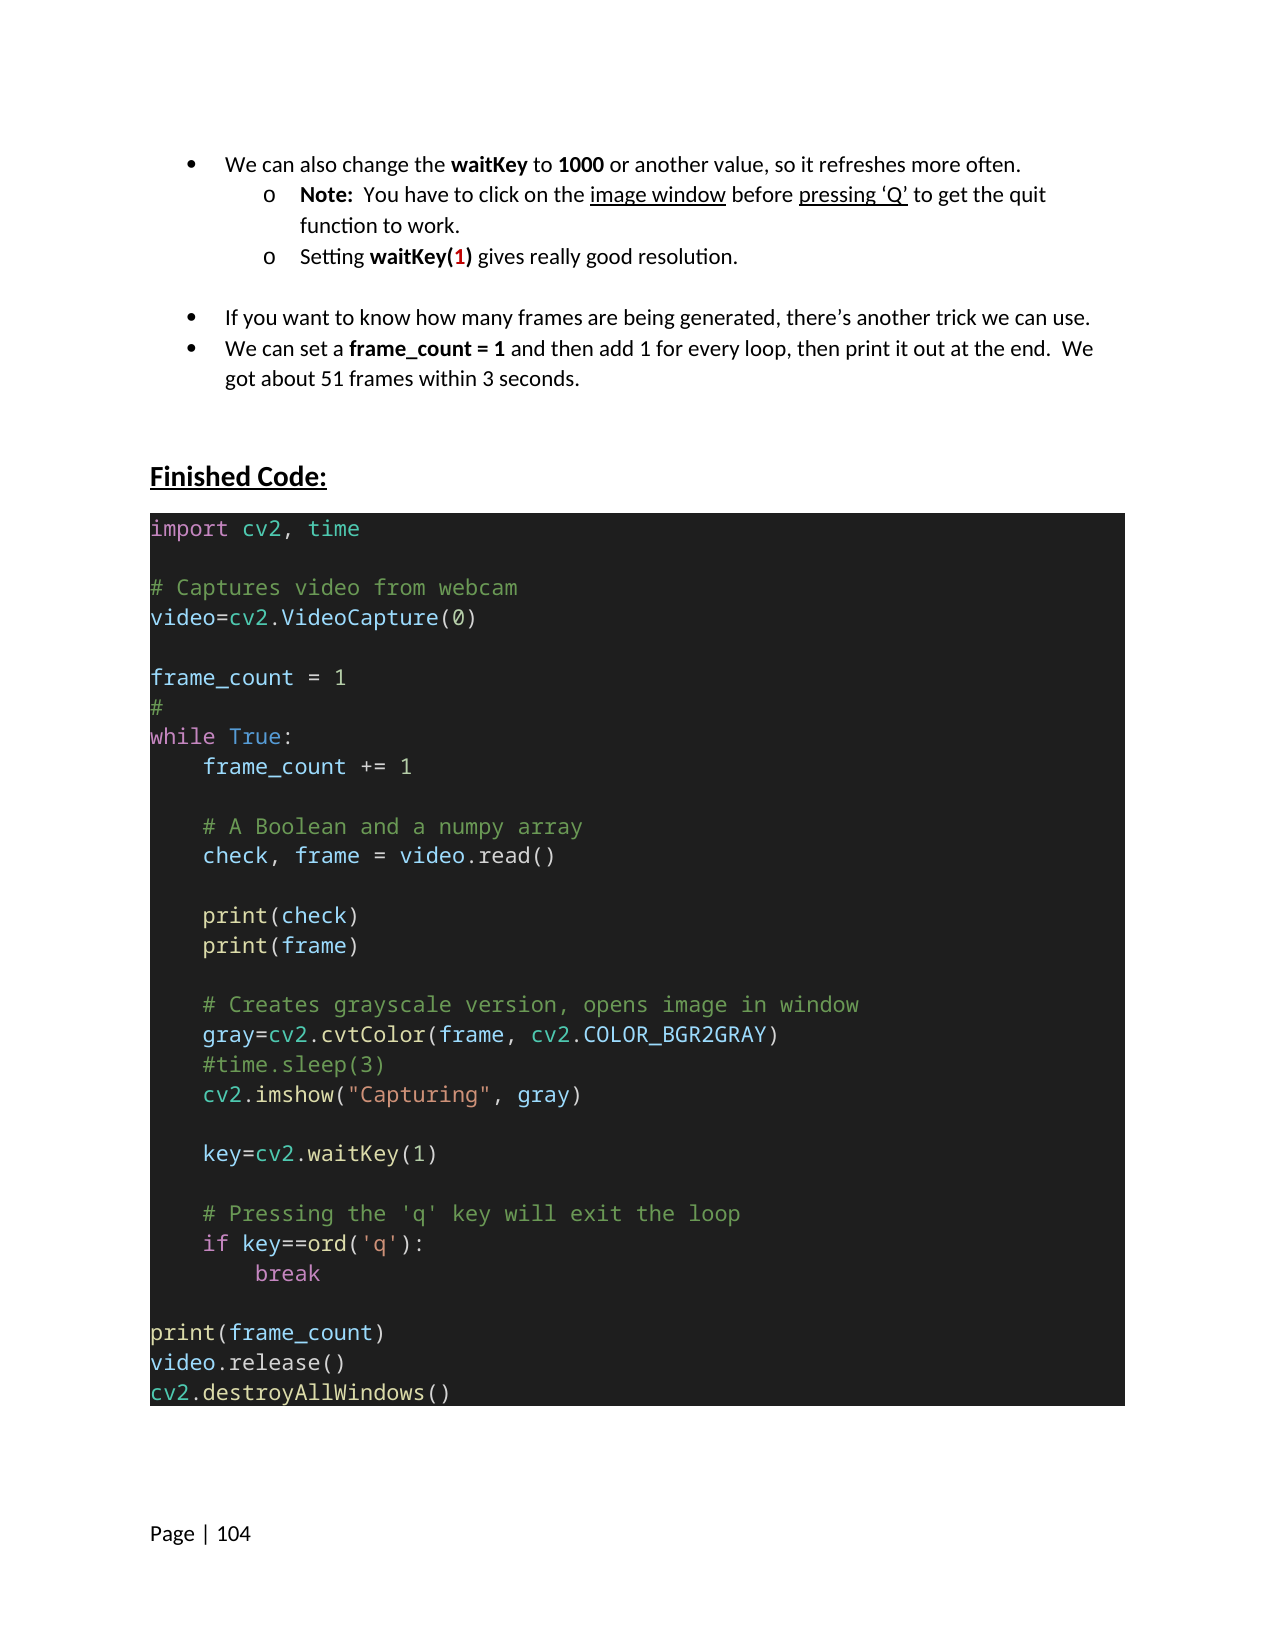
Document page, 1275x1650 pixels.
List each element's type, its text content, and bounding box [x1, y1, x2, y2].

text video=cv2.VideoCapture(0) [150, 602, 1125, 632]
text while True: [150, 721, 1125, 751]
text key=cv2.waitKey(1) [150, 1138, 1125, 1168]
text # [150, 691, 1125, 721]
text break [150, 1257, 1125, 1287]
text if key==ord('q'): [150, 1228, 1125, 1257]
text # Pressing the 'q' key will exit the loop [150, 1198, 1125, 1228]
text # Creates grayscale version, opens image in window [150, 989, 1125, 1019]
list Note: You have to click on the image window before pressing ‘Q’ to get the quit function to work. [262, 180, 1125, 239]
text cv2.imshow("Capturing", gray) [150, 1079, 1125, 1108]
list Setting waitKey(1) gives really good resolution. [262, 242, 1125, 271]
text import cv2, time [150, 513, 1125, 542]
text frame_count += 1 [150, 751, 1125, 781]
text print(frame_count) [150, 1317, 1125, 1347]
text frame_count = 1 [150, 662, 1125, 691]
text #time.sleep(3) [150, 1049, 1125, 1079]
text # Captures video from webcam [150, 572, 1125, 602]
text gray=cv2.cvtColor(frame, cv2.COLOR_BGR2GRAY) [150, 1019, 1125, 1049]
text print(check) [150, 900, 1125, 930]
list We can set a frame_count = 1 and then add 1 for every loop, then print it out at the end. We got about 51 frames within 3 seconds. [187, 334, 1125, 392]
list If you want to know how many frames are being generated, there’s another trick we can use. [187, 303, 1125, 331]
list We can also change the waitKey to 1000 or another value, so it refreshes more often. [187, 150, 1125, 178]
text # A Boolean and a numpy array [150, 811, 1125, 840]
text Finished Code: [150, 458, 1125, 493]
text check, frame = video.read() [150, 840, 1125, 870]
text print(frame) [150, 930, 1125, 959]
text cv2.destroyAllWindows() [150, 1377, 1125, 1406]
text video.release() [150, 1347, 1125, 1377]
